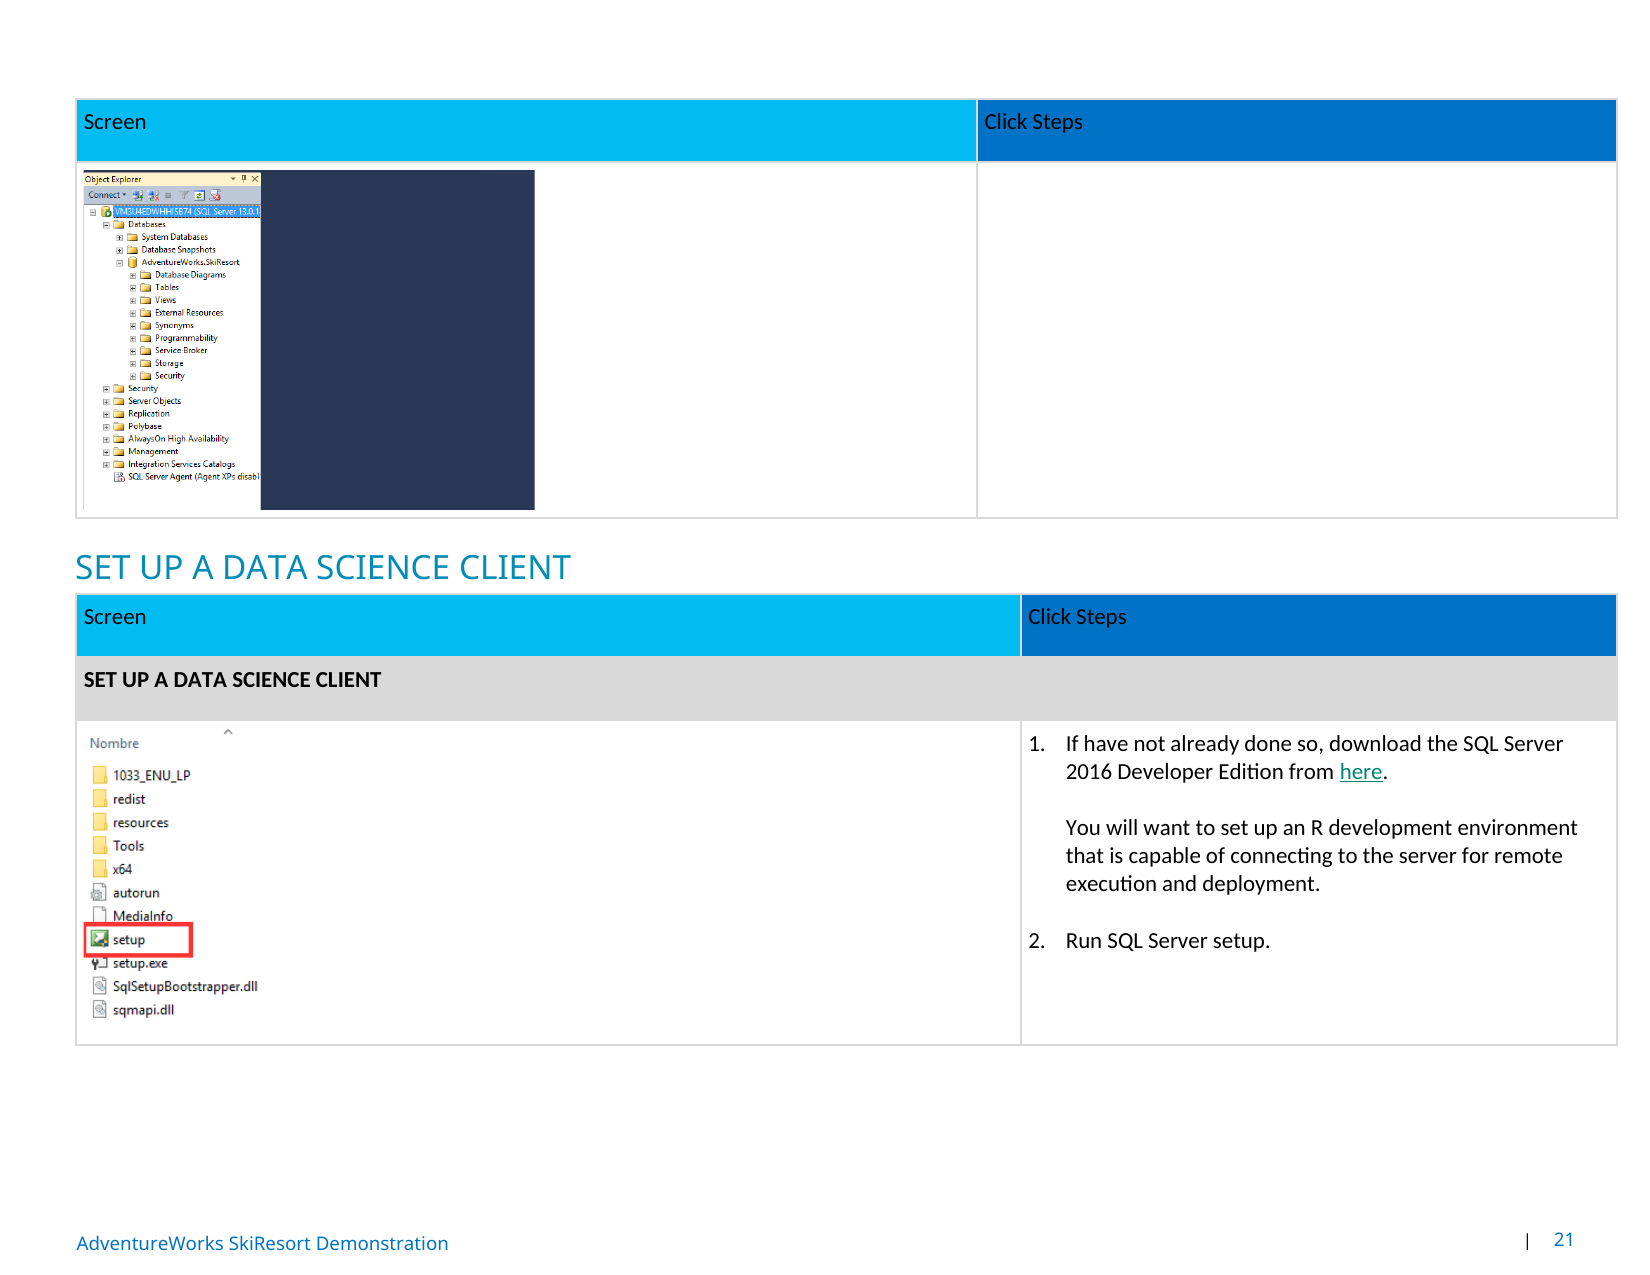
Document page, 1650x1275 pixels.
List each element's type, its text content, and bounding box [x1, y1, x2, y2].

table_header Click Steps [978, 100, 1616, 161]
subtitle SET UP A DATA SCIENCE CLIENT [75, 544, 1575, 589]
table_cell [77, 163, 976, 517]
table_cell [978, 163, 1616, 517]
picture [83, 170, 535, 510]
table_cell [77, 721, 1020, 1044]
table_cell SET UP A DATA SCIENCE CLIENT [77, 658, 1616, 719]
table_header Click Steps [1022, 595, 1616, 656]
picture [83, 728, 370, 1019]
table_header Screen [77, 595, 1020, 656]
table_header Screen [77, 100, 976, 161]
table_cell If have not already done so, download the SQL Server 2016 Developer Edition from here. You will want to set up an R development environment that is capable of connecting to the server for remote execution and deployment. Run SQL Server setup. [1022, 721, 1616, 1044]
